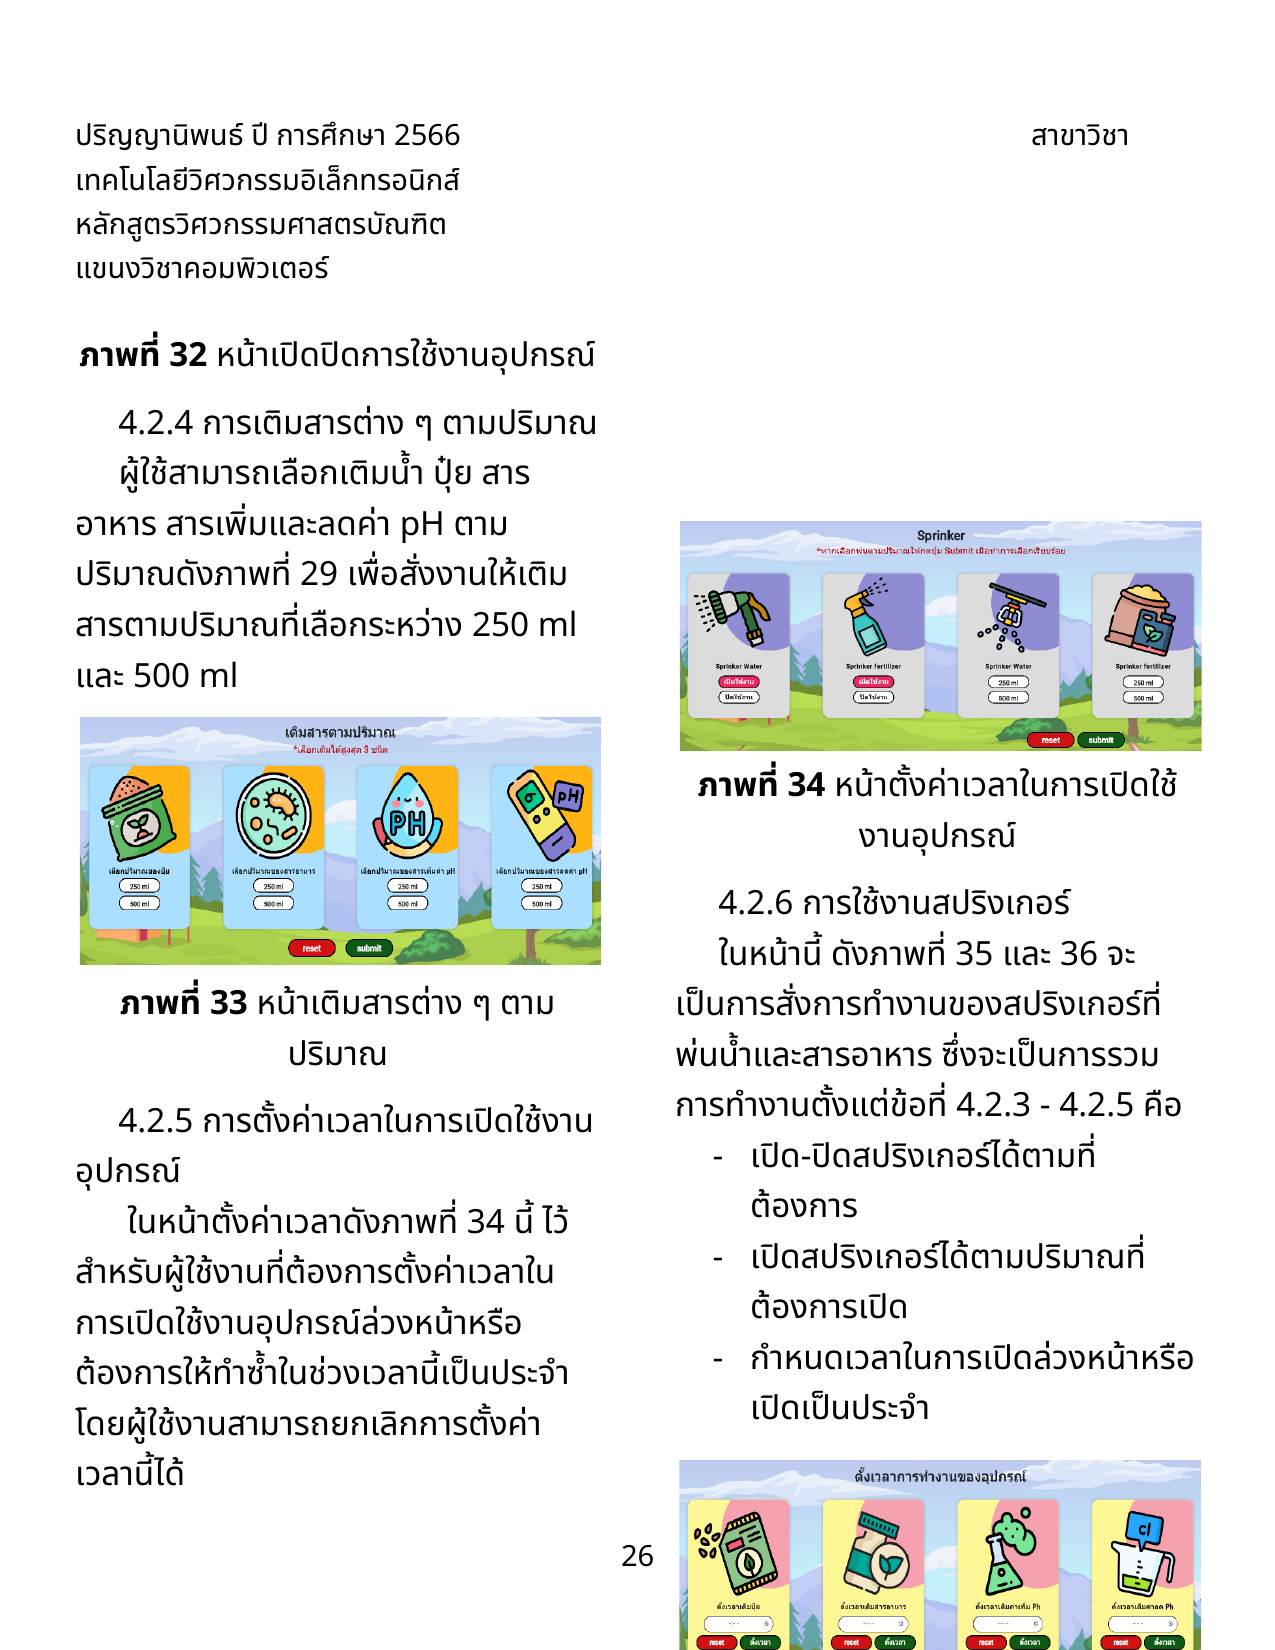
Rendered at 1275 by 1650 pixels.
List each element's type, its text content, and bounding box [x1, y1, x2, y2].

text ในหน้านี้ ดังภาพที่ 35 และ 36 จะเป็นการสั่งการทำงานของสปริงเกอร์ที่พ่นน้ำและสารอาหาร ซึ่งจะเป็นการรวมการทำงานตั้งแต่ข้อที่ 4.2.3 - 4.2.5 คือ [675, 929, 1200, 1132]
text ภาพที่ 33 หน้าเติมสารต่าง ๆ ตามปริมาณ [75, 979, 600, 1080]
picture [679, 521, 1202, 751]
text 4.2.5 การตั้งค่าเวลาในการเปิดใช้งานอุปกรณ์ [75, 1097, 600, 1198]
text 4.2.4 การเติมสารต่าง ๆ ตามปริมาณ [75, 398, 600, 449]
picture [679, 1460, 1202, 1650]
picture [79, 717, 602, 965]
text ผู้ใช้สามารถเลือกเติมน้ำ ปุ๋ย สารอาหาร สารเพิ่มและลดค่า pH ตามปริมาณดังภาพที่ 29 เพื่อสั่งงานให้เติมสารตามปริมาณที่เลือกระหว่าง 250 ml และ 500 ml [75, 449, 600, 702]
text 4.2.6 การใช้งานสปริงเกอร์ [675, 879, 1200, 929]
text ภาพที่ 32 หน้าเปิดปิดการใช้งานอุปกรณ์ [75, 331, 600, 382]
text ในหน้าตั้งค่าเวลาดังภาพที่ 34 นี้ ไว้สำหรับผู้ใช้งานที่ต้องการตั้งค่าเวลาในการเปิดใช้งานอุปกรณ์ล่วงหน้าหรือต้องการให้ทำซ้ำในช่วงเวลานี้เป็นประจำ โดยผู้ใช้งานสามารถยกเลิกการตั้งค่าเวลานี้ได้ [75, 1198, 600, 1501]
list เปิดสปริงเกอร์ได้ตามปริมาณที่ต้องการเปิด [712, 1233, 1200, 1334]
text ภาพที่ 34 หน้าตั้งค่าเวลาในการเปิดใช้งานอุปกรณ์ [675, 761, 1200, 862]
list เปิด-ปิดสปริงเกอร์ได้ตามที่ต้องการ [712, 1132, 1200, 1233]
list กำหนดเวลาในการเปิดล่วงหน้าหรือเปิดเป็นประจำ [712, 1334, 1200, 1435]
